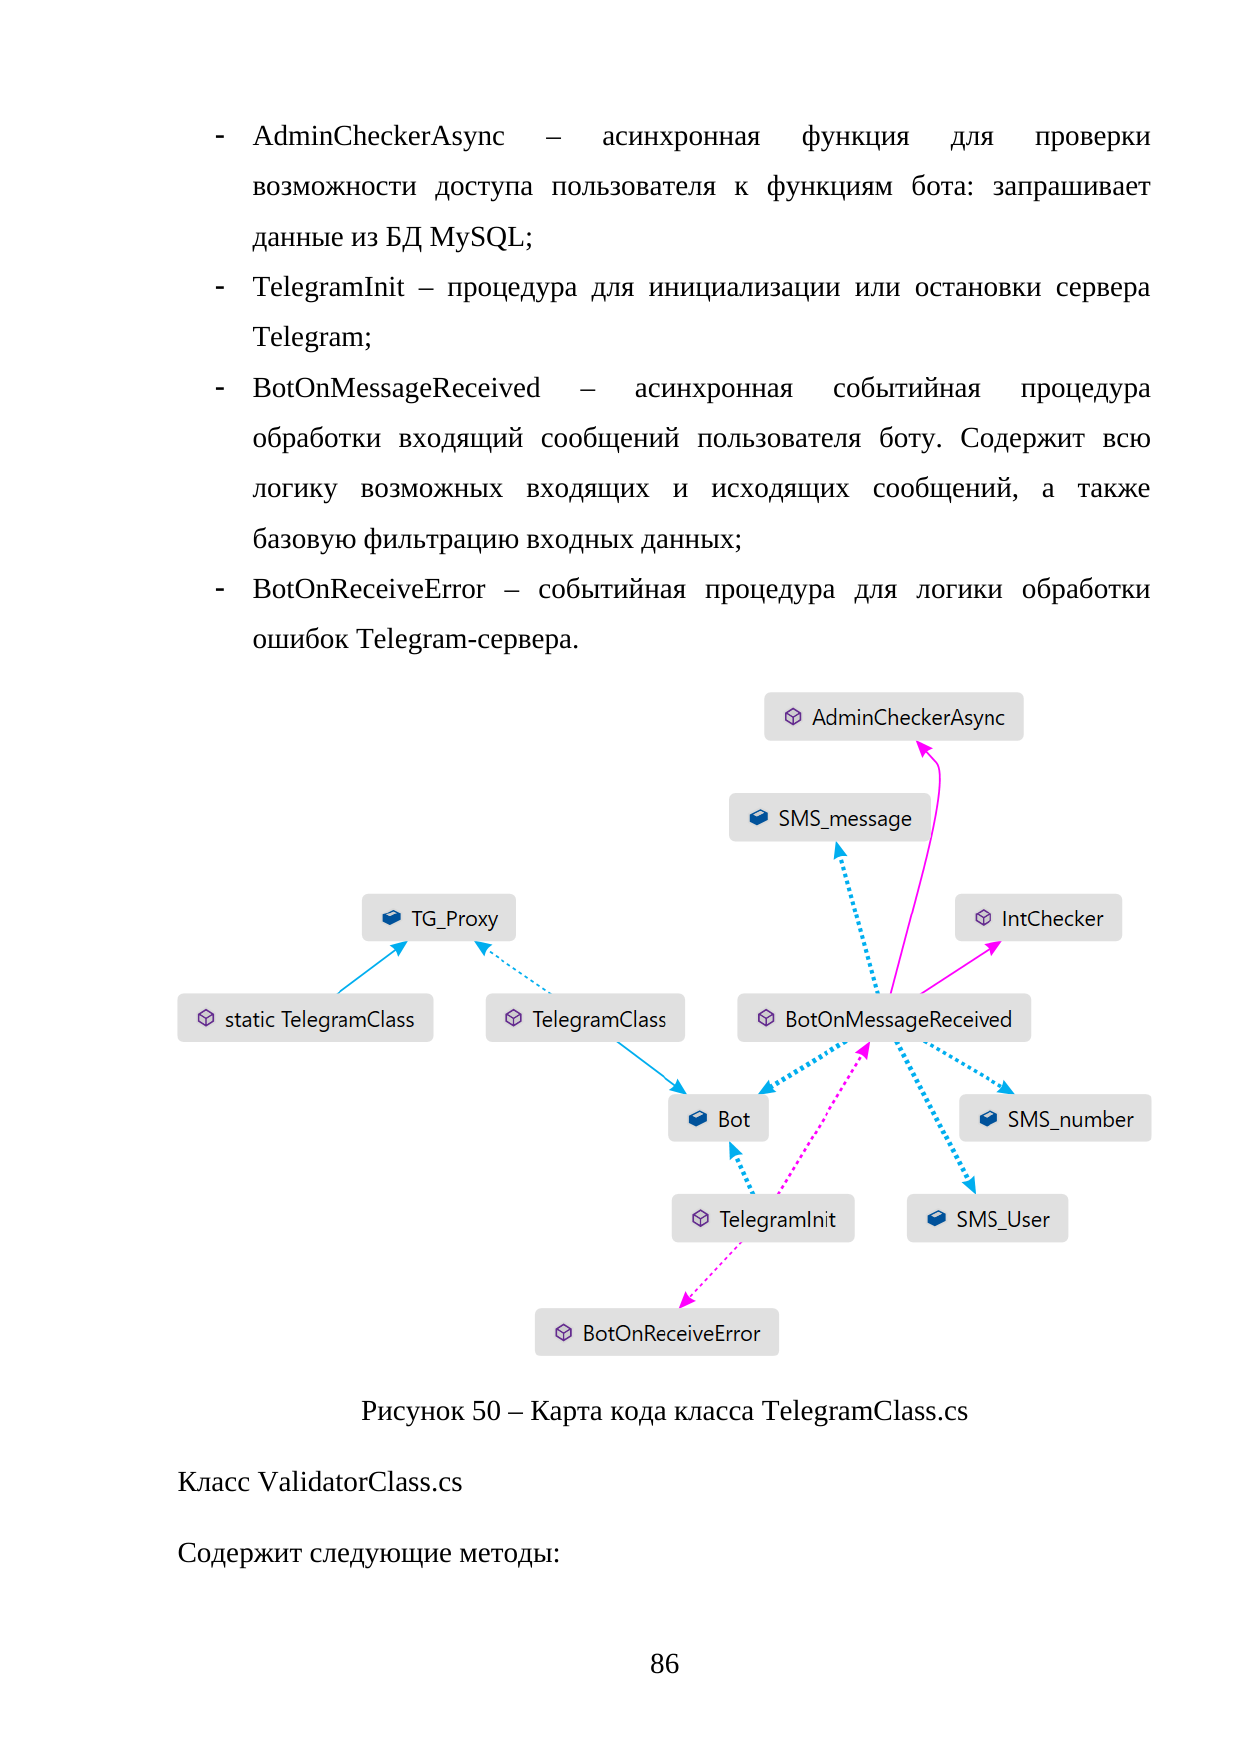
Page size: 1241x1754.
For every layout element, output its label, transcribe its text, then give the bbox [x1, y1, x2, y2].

list BotOnReceiveError – событийная процедура для логики обработки ошибок Telegram-сервера. [215, 571, 1152, 655]
list BotOnMessageReceived – асинхронная событийная процедура обработки входящий сообщений пользователя боту. Содержит всю логику возможных входящих и исходящих сообщений, а также базовую фильтрацию входных данных; [215, 370, 1152, 554]
text Рисунок 50 – Карта кода класса TelegramClass.cs [177, 1393, 1152, 1427]
list AdminCheckerAsync – асинхронная функция для проверки возможности доступа пользователя к функциям бота: запрашивает данные из БД MySQL; [215, 118, 1152, 252]
picture [177, 692, 1152, 1356]
list TelegramInit – процедура для инициализации или остановки сервера Telegram; [215, 269, 1152, 353]
text Содержит следующие методы: [177, 1535, 1152, 1569]
text Класс ValidatorClass.cs [177, 1464, 1152, 1498]
